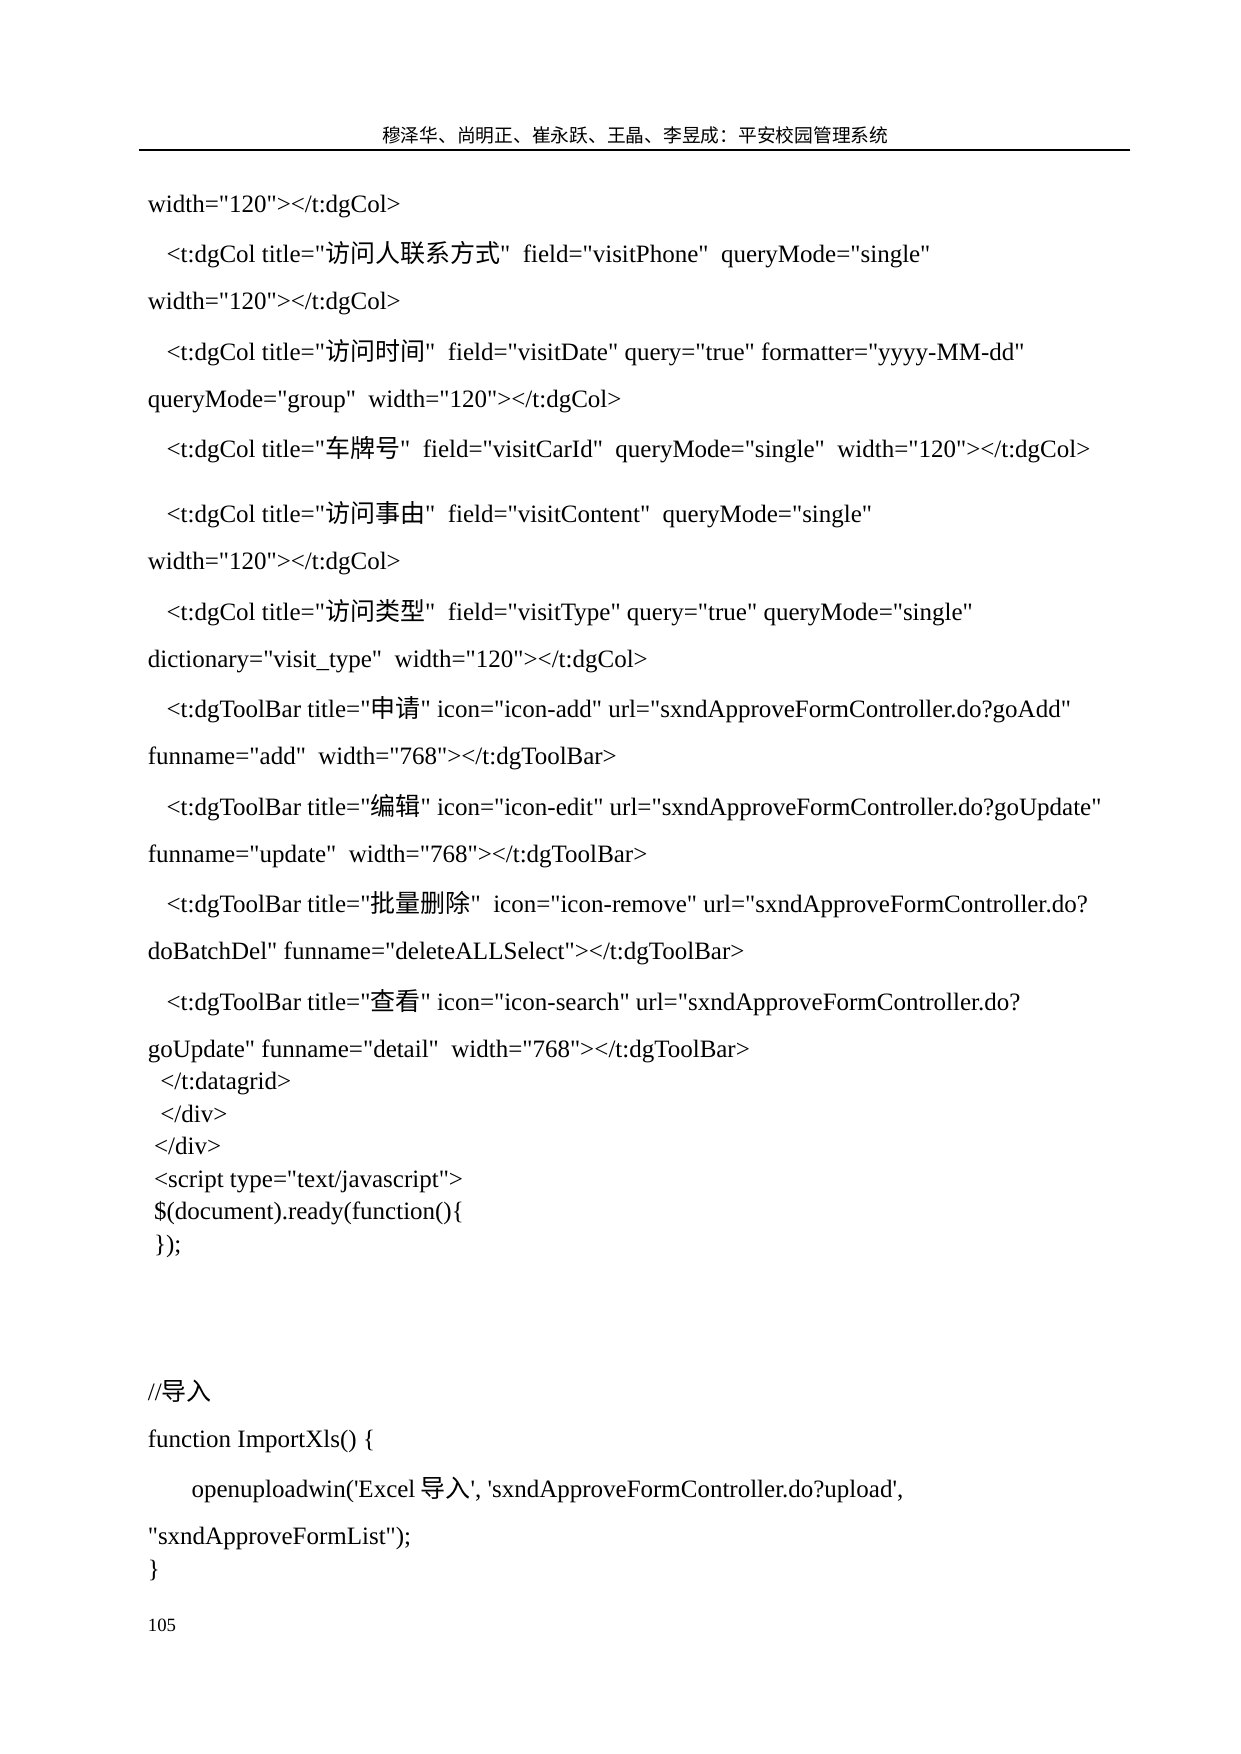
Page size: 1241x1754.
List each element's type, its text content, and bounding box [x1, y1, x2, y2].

text <t:dgCol title="访问事由" field="visitContent" queryMode="single" width="120"></t:dgCol> [148, 479, 1122, 577]
text <t:dgToolBar title="查看" icon="icon-search" url="sxndApproveFormController.do?goUpdate" funname="detail" width="768"></t:dgToolBar> [148, 967, 1122, 1064]
text <t:dgCol title="车牌号" field="visitCarId" queryMode="single" width="120"></t:dgCol> [148, 414, 1122, 479]
text <t:dgToolBar title="批量删除" icon="icon-remove" url="sxndApproveFormController.do?doBatchDel" funname="deleteALLSelect"></t:dgToolBar> [148, 869, 1122, 967]
text } [148, 1552, 1122, 1584]
text }); [148, 1227, 1122, 1259]
text </t:datagrid> [148, 1064, 1122, 1097]
text </div> [148, 1097, 1122, 1129]
text <t:dgCol title="访问时间" field="visitDate" query="true" formatter="yyyy-MM-dd" queryMode="group" width="120"></t:dgCol> [148, 317, 1122, 414]
text </div> [148, 1129, 1122, 1162]
text //导入 [148, 1357, 1122, 1422]
text <script type="text/javascript"> [148, 1162, 1122, 1194]
text function ImportXls() { [148, 1422, 1122, 1454]
text $(document).ready(function(){ [148, 1194, 1122, 1227]
text <t:dgToolBar title="编辑" icon="icon-edit" url="sxndApproveFormController.do?goUpdate" funname="update" width="768"></t:dgToolBar> [148, 772, 1122, 869]
text openuploadwin('Excel导入', 'sxndApproveFormController.do?upload', "sxndApproveFormList"); [148, 1454, 1122, 1552]
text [148, 187, 1122, 219]
text <t:dgToolBar title="申请" icon="icon-add" url="sxndApproveFormController.do?goAdd" funname="add" width="768"></t:dgToolBar> [148, 674, 1122, 772]
text <t:dgCol title="访问类型" field="visitType" query="true" queryMode="single" dictionary="visit_type" width="120"></t:dgCol> [148, 577, 1122, 674]
text <t:dgCol title="访问人联系方式" field="visitPhone" queryMode="single" width="120"></t:dgCol> [148, 219, 1122, 317]
